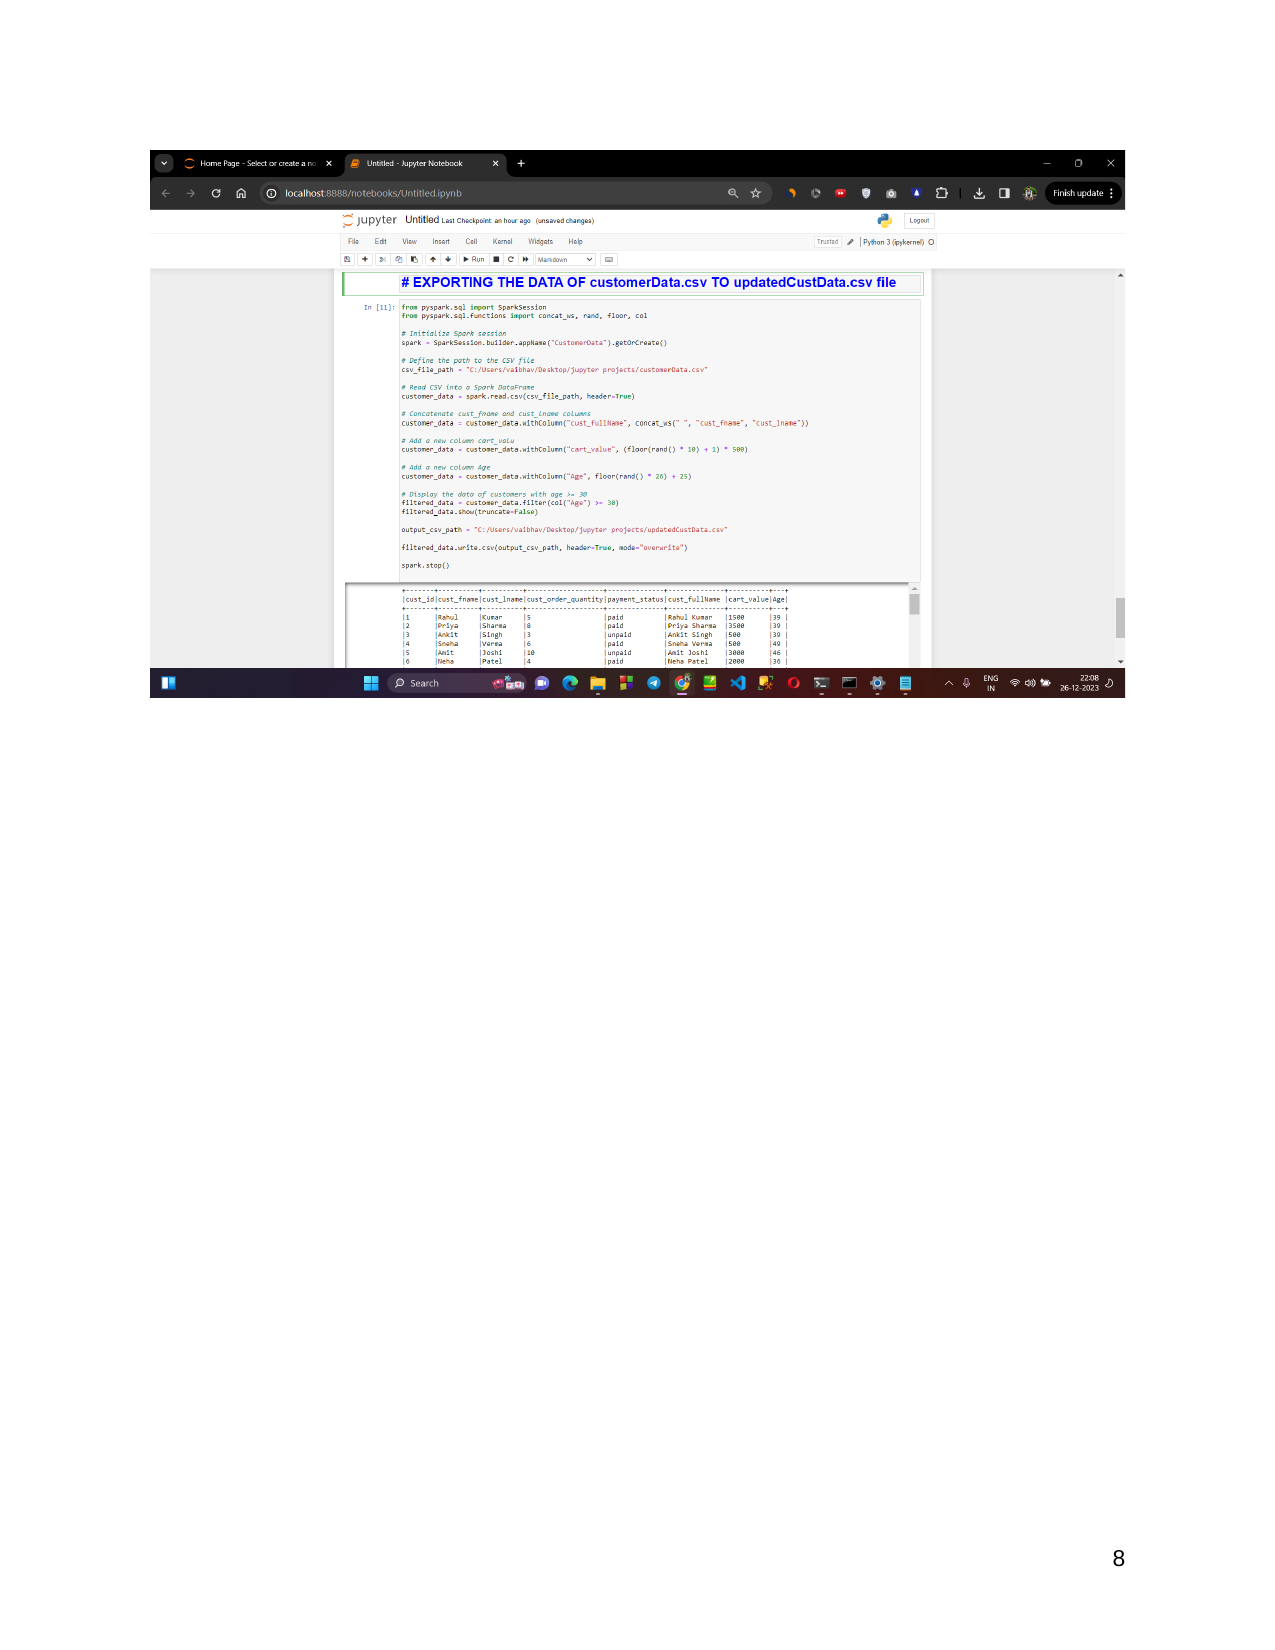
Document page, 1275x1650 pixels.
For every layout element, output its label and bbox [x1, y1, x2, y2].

picture [150, 150, 1125, 698]
